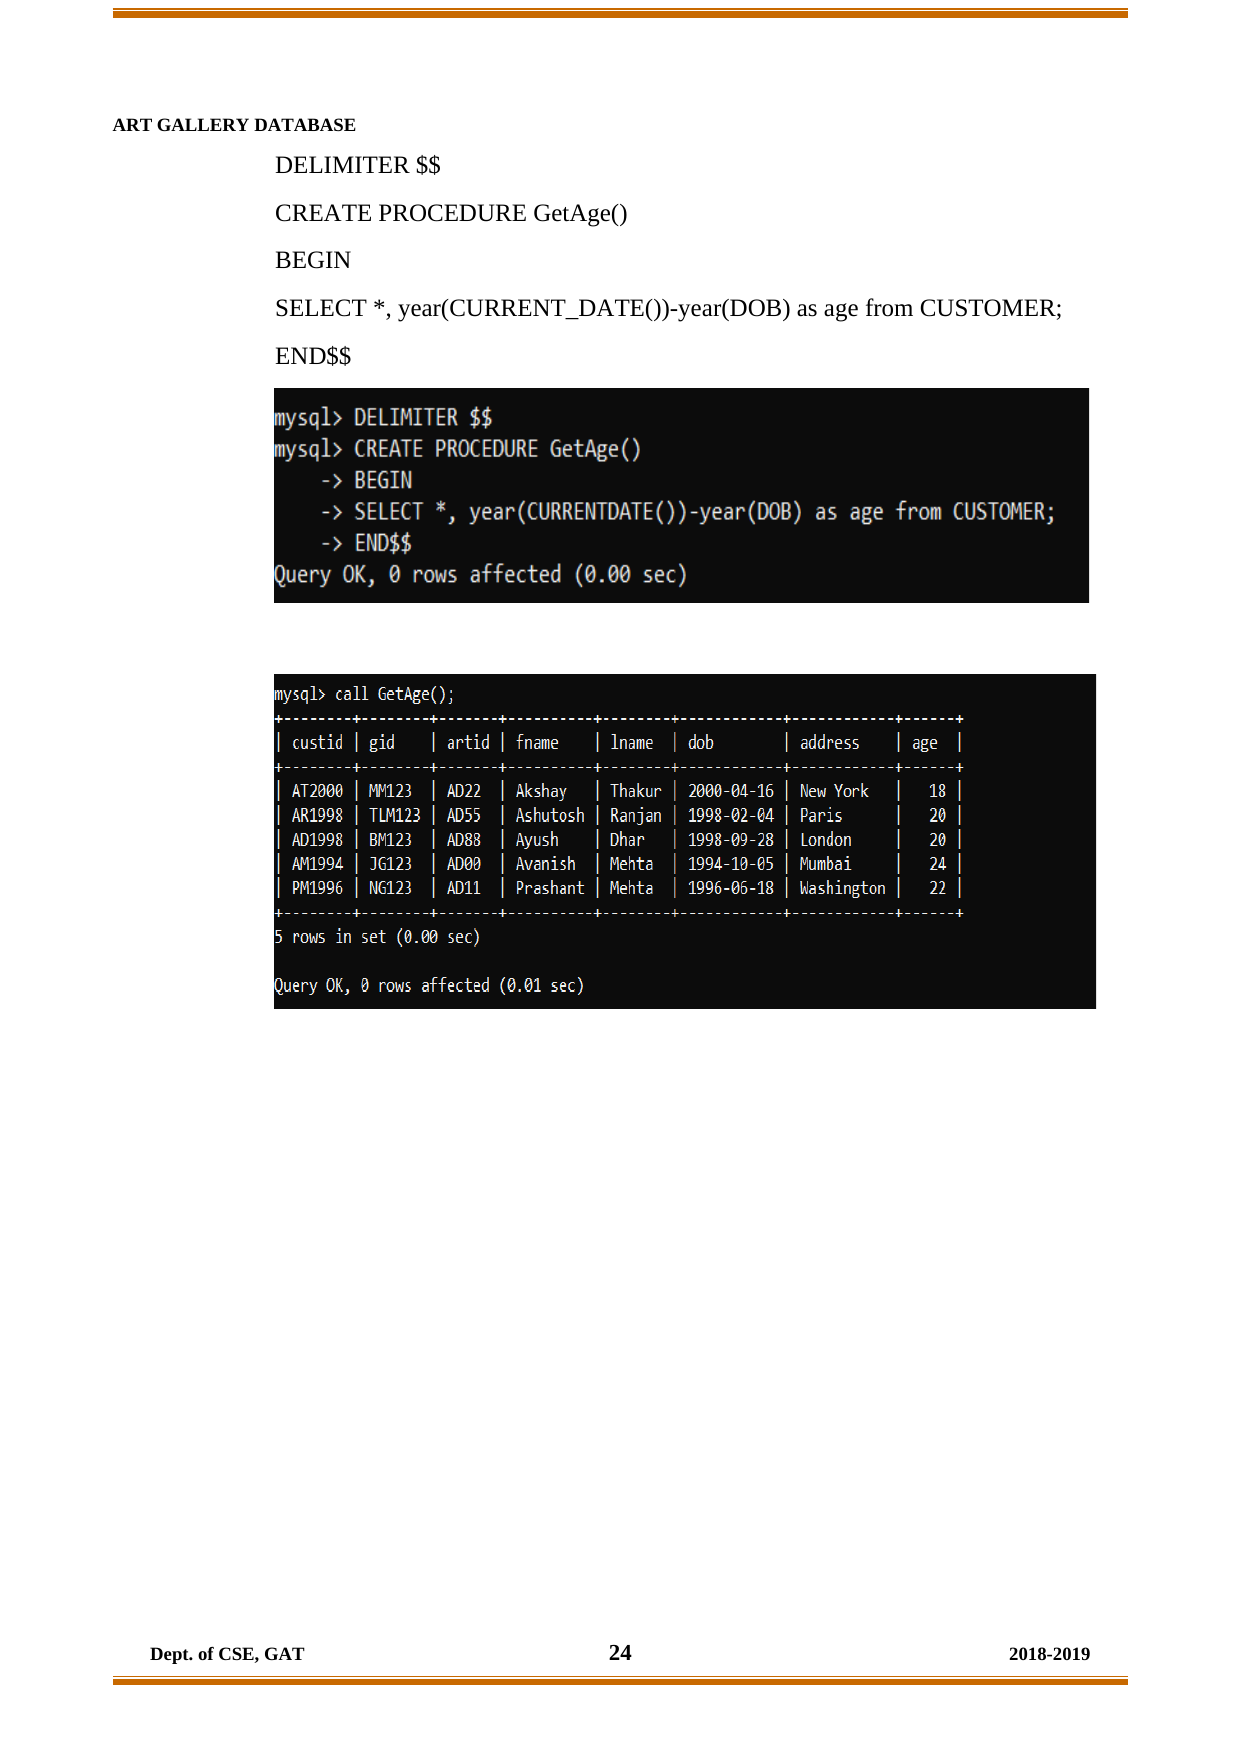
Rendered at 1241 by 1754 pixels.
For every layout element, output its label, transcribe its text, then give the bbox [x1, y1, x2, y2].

text BEGIN [112, 245, 1128, 274]
text DELIMITER $$ [112, 150, 1128, 179]
text END$$ [112, 341, 1128, 369]
text SELECT *, year(CURRENT_DATE())-year(DOB) as age from CUSTOMER; [112, 293, 1128, 322]
picture [274, 388, 1090, 603]
text CREATE PROCEDURE GetAge() [112, 198, 1128, 226]
picture [274, 674, 1097, 1009]
